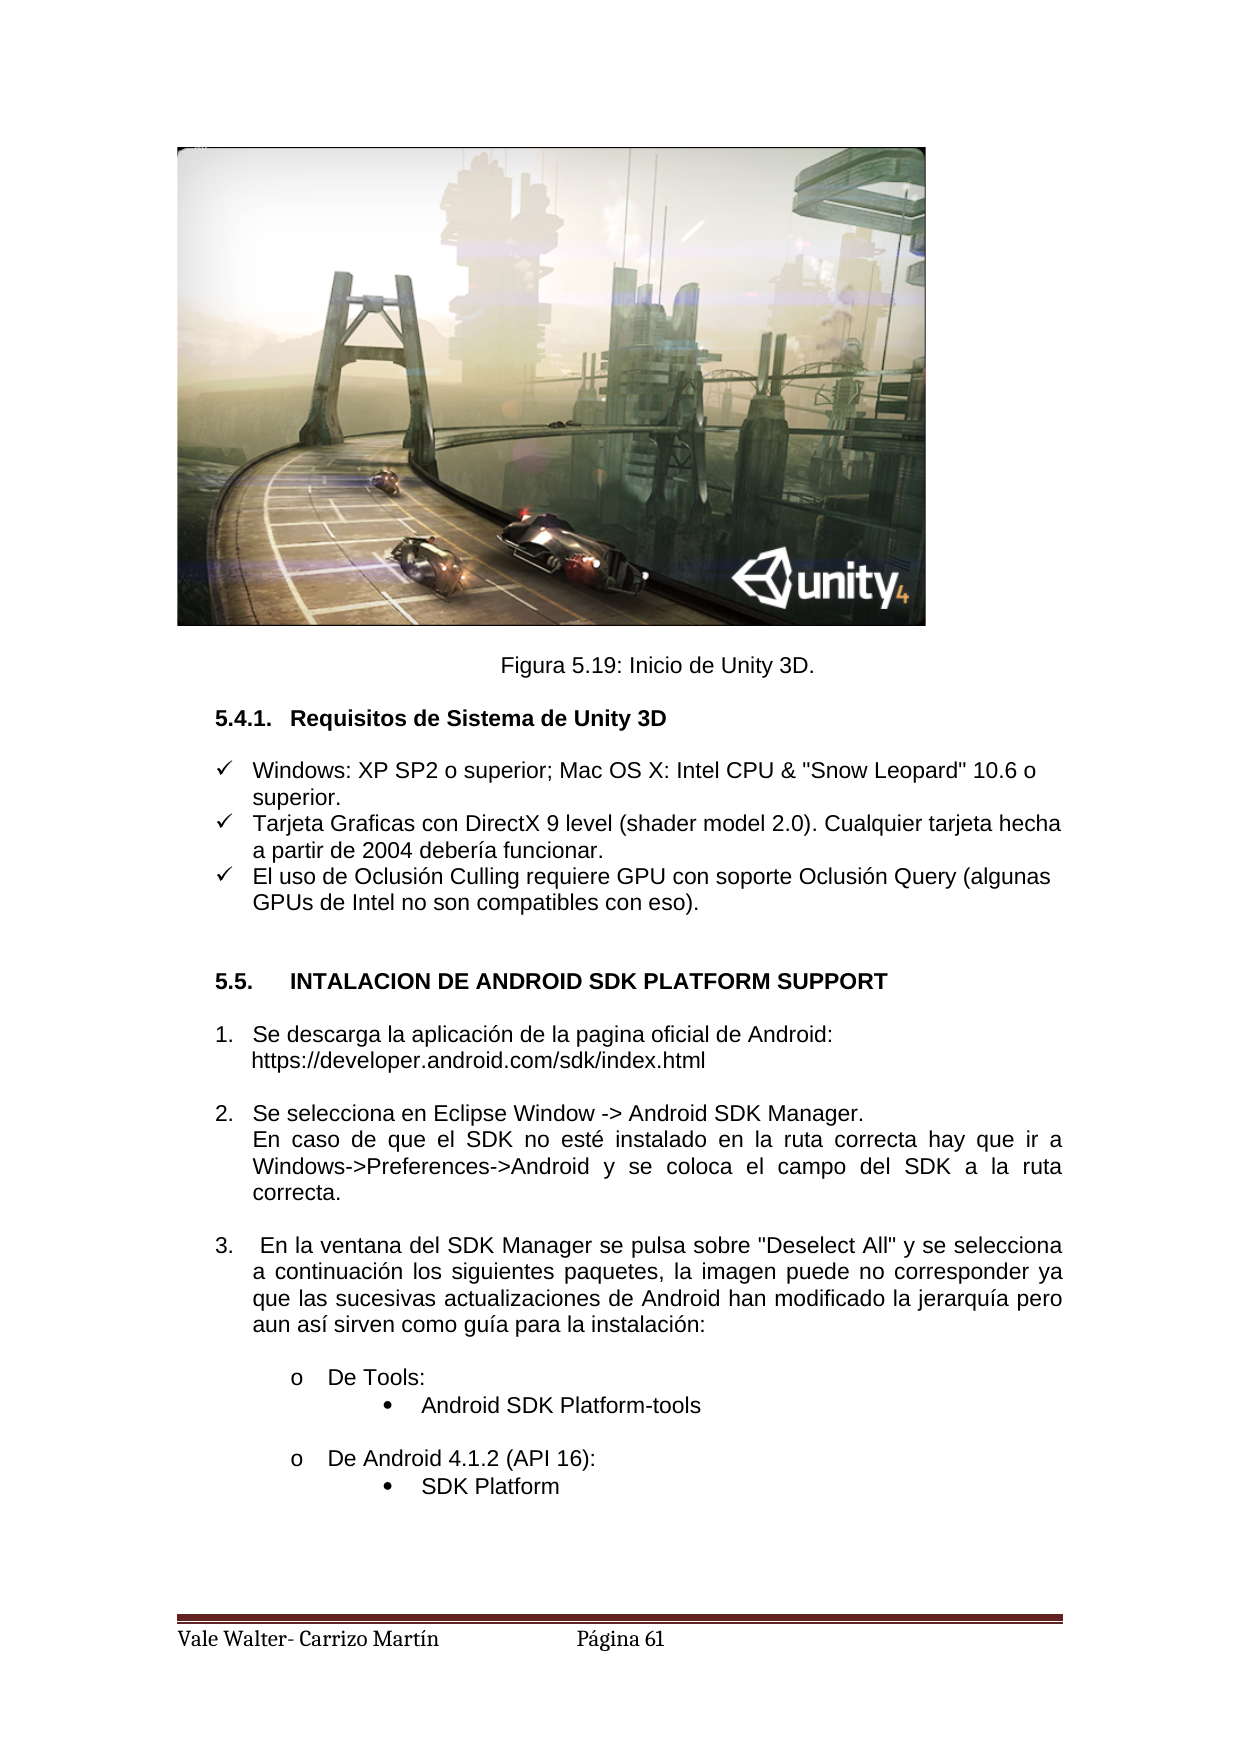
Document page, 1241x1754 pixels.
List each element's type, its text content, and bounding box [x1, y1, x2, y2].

list De Tools: [290, 1364, 1063, 1392]
list Requisitos de Sistema de Unity 3D [215, 705, 1063, 731]
picture [177, 147, 926, 626]
text Figura 5.19: Inicio de Unity 3D. [252, 652, 1063, 678]
list Windows: XP SP2 o superior; Mac OS X: Intel CPU & "Snow Leopard" 10.6 o superior. [215, 757, 1063, 810]
text https://developer.android.com/sdk/index.html [251, 1047, 1063, 1074]
list Tarjeta Graficas con DirectX 9 level (shader model 2.0). Cualquier tarjeta hecha a partir de 2004 debería funcionar. [215, 810, 1063, 863]
list El uso de Oclusión Culling requiere GPU con soporte Oclusión Query (algunas GPUs de Intel no son compatibles con eso). [215, 863, 1063, 916]
list Android SDK Platform-tools [383, 1392, 1063, 1418]
list Se descarga la aplicación de la pagina oficial de Android: [215, 1021, 1063, 1047]
list Se selecciona en Eclipse Window -> Android SDK Manager. [215, 1100, 1063, 1126]
list En la ventana del SDK Manager se pulsa sobre "Deselect All" y se selecciona a continuación los siguientes paquetes, la imagen puede no corresponder ya que las sucesivas actualizaciones de Android han modificado la jerarquía pero aun así sirven como guía para la instalación: [215, 1232, 1063, 1337]
list De Android 4.1.2 (API 16): [290, 1445, 1063, 1473]
list SDK Platform [383, 1473, 1063, 1499]
text En caso de que el SDK no esté instalado en la ruta correcta hay que ir a Windows->Preferences->Android y se coloca el campo del SDK a la ruta correcta. [252, 1126, 1063, 1206]
list INTALACION DE ANDROID SDK PLATFORM SUPPORT [215, 968, 1063, 995]
